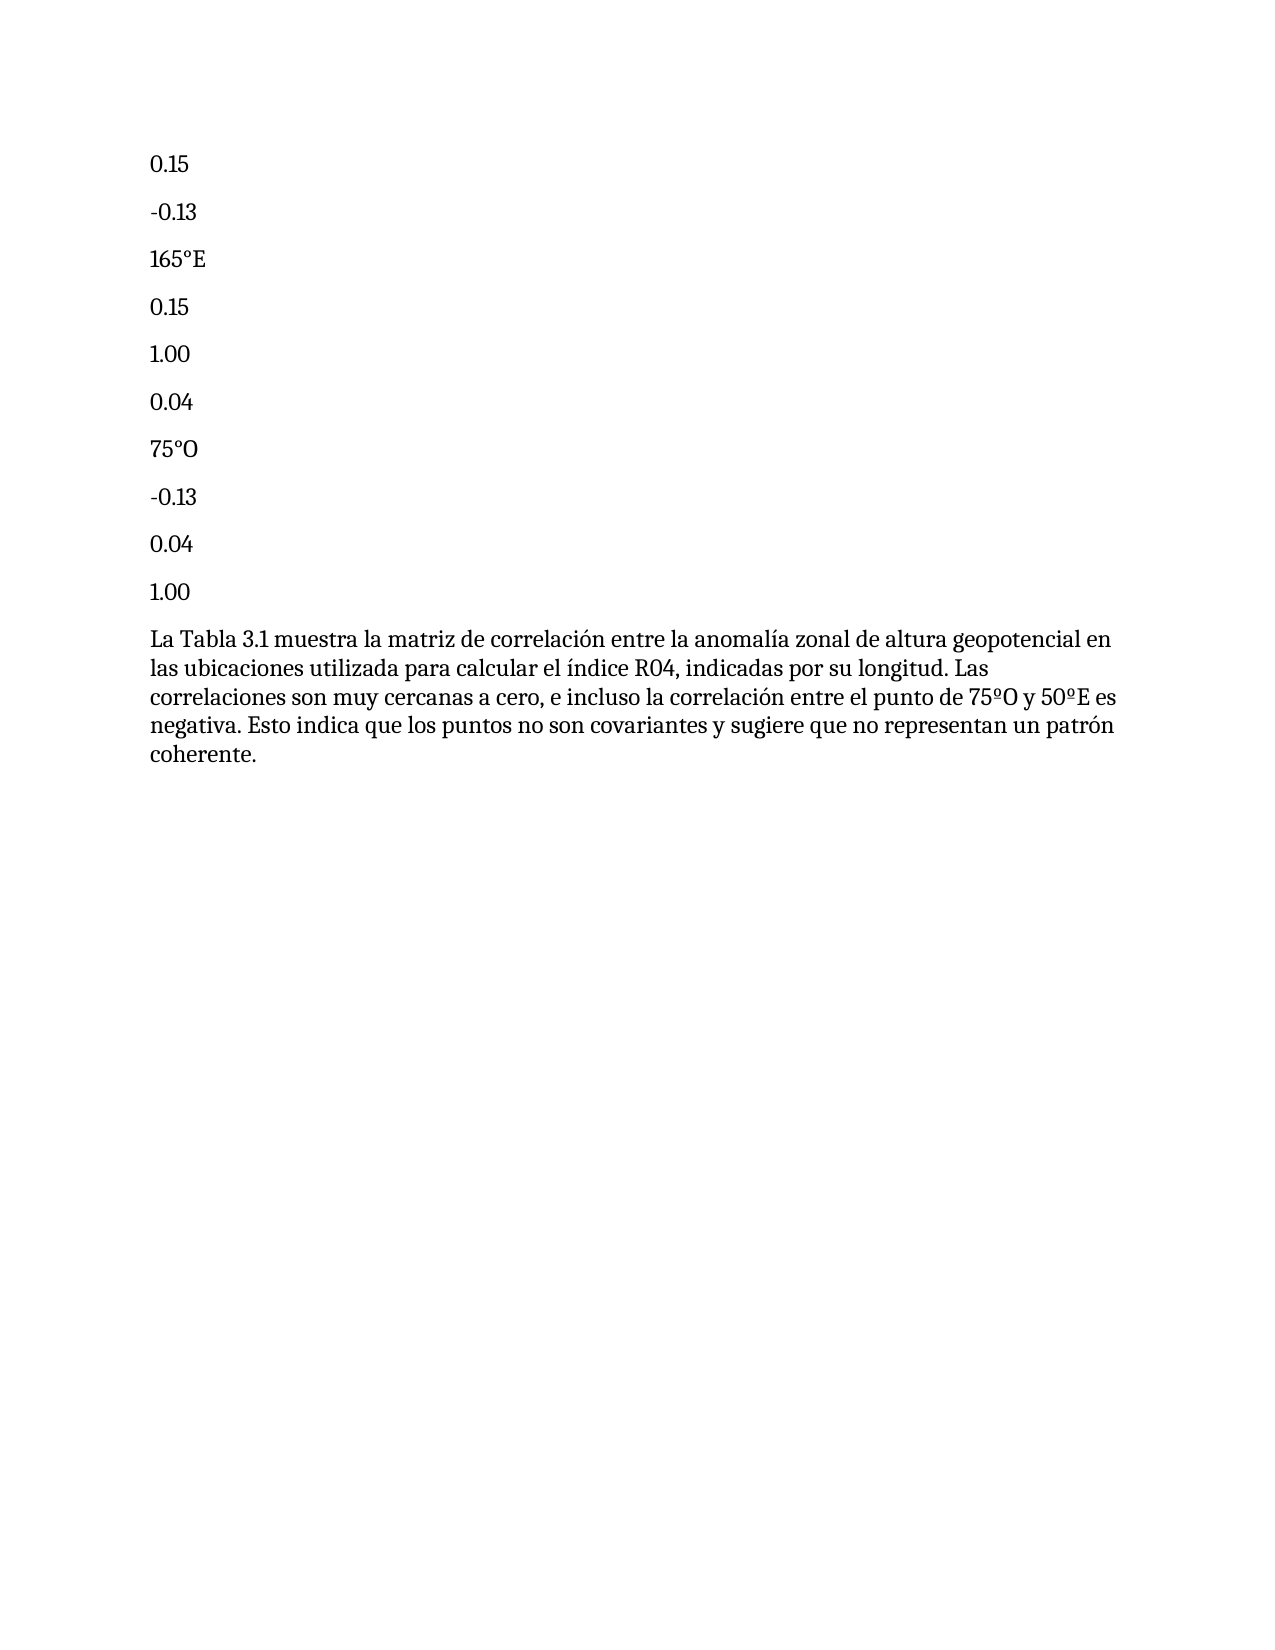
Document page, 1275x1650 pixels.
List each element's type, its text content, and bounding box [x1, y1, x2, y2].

text 0.15 [150, 292, 1125, 321]
text 1.00 [150, 577, 1125, 606]
text -0.13 [150, 197, 1125, 226]
text 1.00 [150, 340, 1125, 369]
text La Tabla 3.1 muestra la matriz de correlación entre la anomalía zonal de altura geopotencial en las ubicaciones utilizada para calcular el índice R04, indicadas por su longitud. Las correlaciones son muy cercanas a cero, e incluso la correlación entre el punto de 75ºO y 50ºE es negativa. Esto indica que los puntos no son covariantes y sugiere que no representan un patrón coherente. [150, 625, 1125, 769]
text 0.15 [150, 150, 1125, 179]
text 0.04 [150, 530, 1125, 559]
text 0.04 [150, 387, 1125, 416]
text 75°O [150, 435, 1125, 464]
text -0.13 [150, 482, 1125, 511]
text 165°E [150, 245, 1125, 274]
